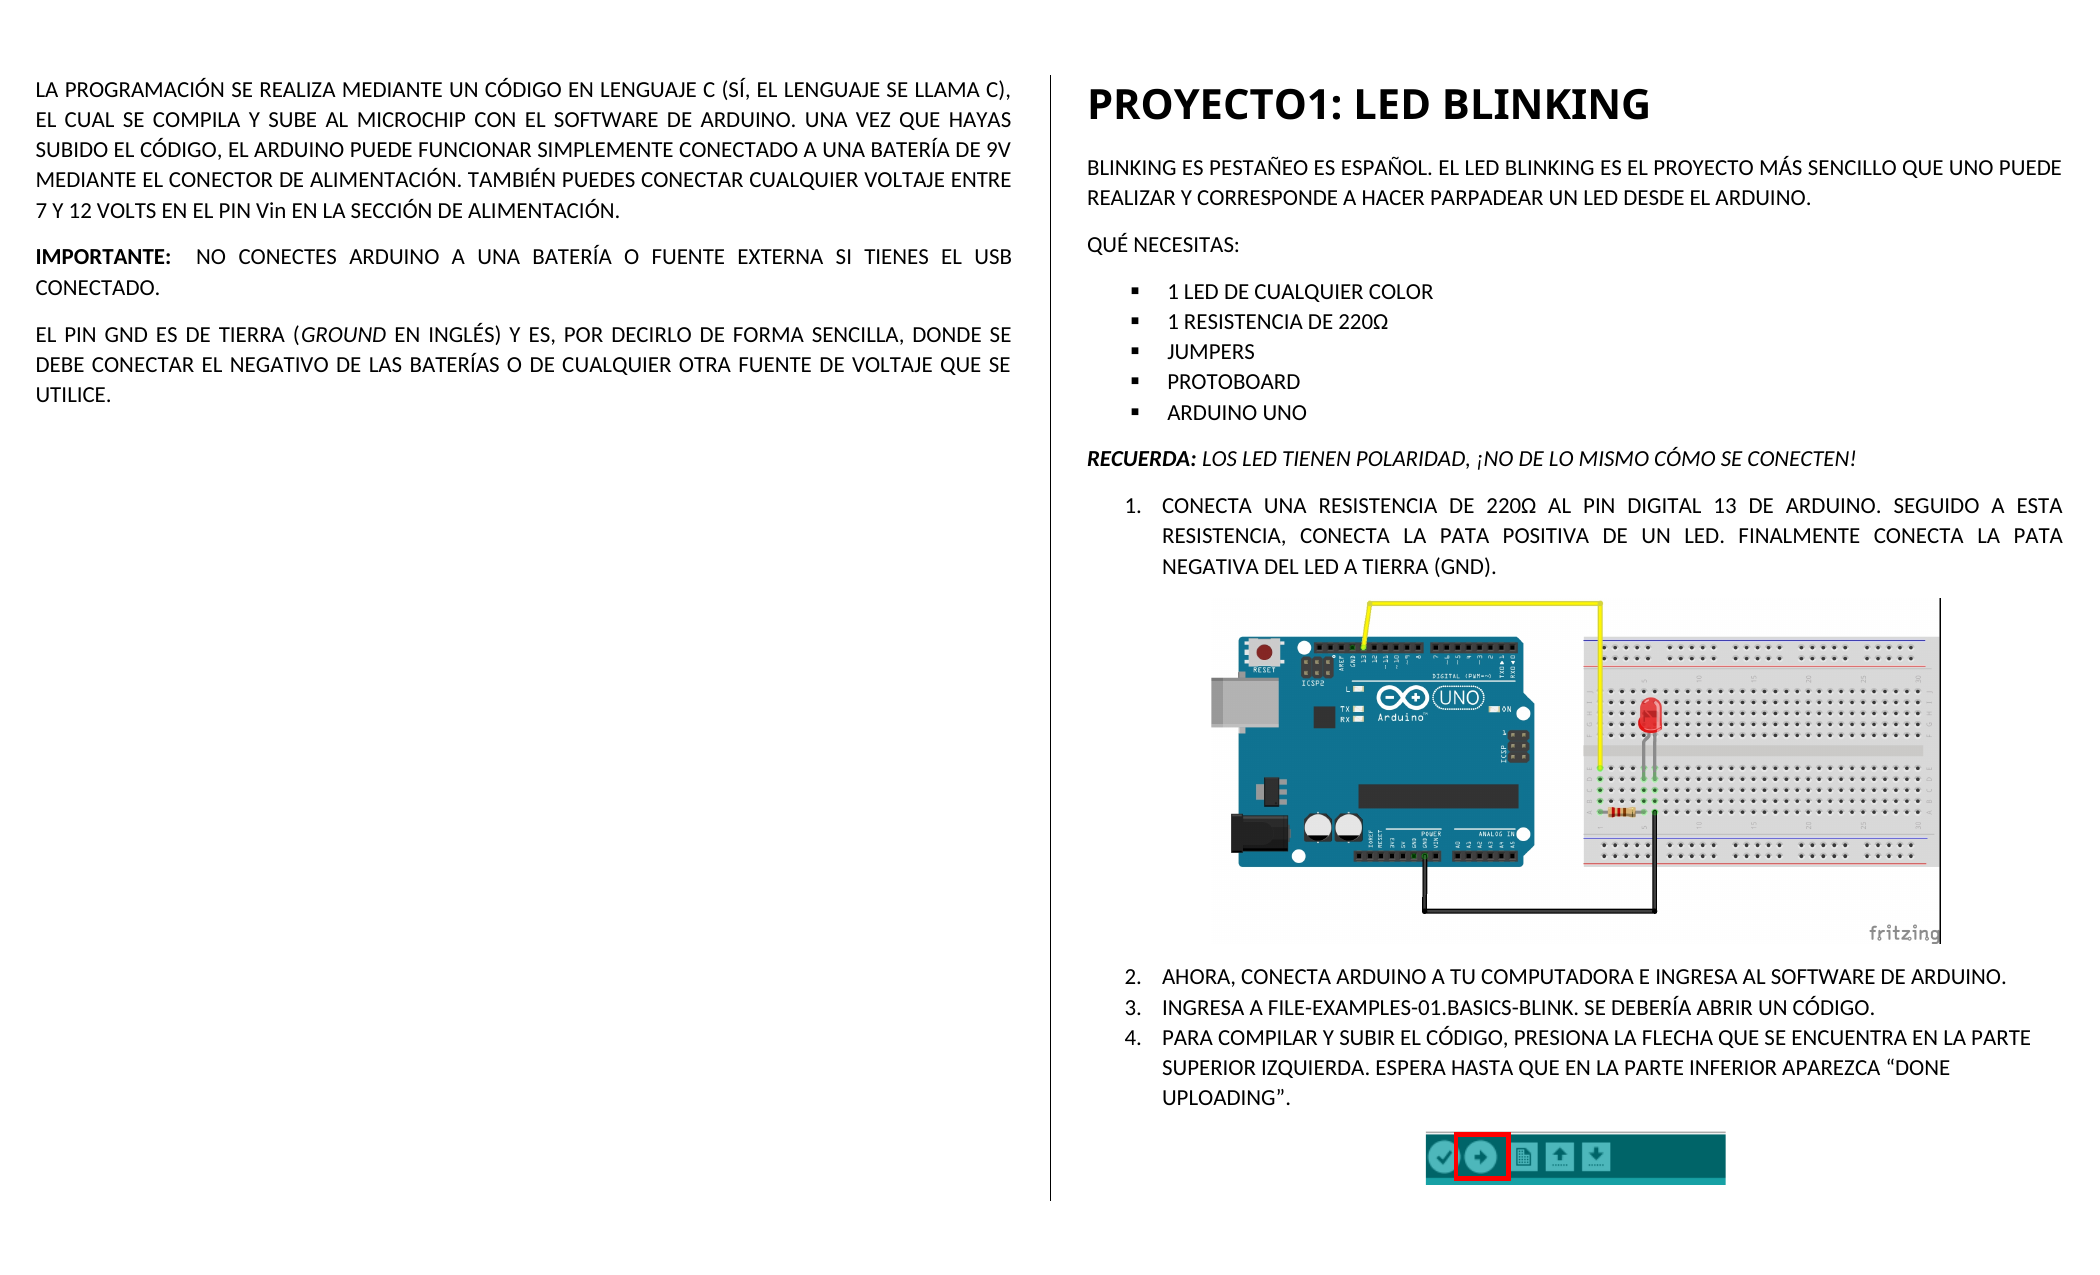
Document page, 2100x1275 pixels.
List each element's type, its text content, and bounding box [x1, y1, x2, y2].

text RECUERDA: LOS LED TIENEN POLARIDAD, ¡NO DE LO MISMO CÓMO SE CONECTEN! [1087, 444, 2064, 473]
list CONECTA UNA RESISTENCIA DE 220Ω AL PIN DIGITAL 13 DE ARDUINO. SEGUIDO A ESTA RESISTENCIA, CONECTA LA PATA POSITIVA DE UN LED. FINALMENTE CONECTA LA PATA NEGATIVA DEL LED A TIERRA (GND). [1124, 491, 2064, 580]
list ARDUINO UNO [1129, 398, 2064, 426]
picture [1425, 1130, 1726, 1185]
text EL PIN GND ES DE TIERRA (GROUND EN INGLÉS) Y ES, POR DECIRLO DE FORMA SENCILLA, DONDE SE DEBE CONECTAR EL NEGATIVO DE LAS BATERÍAS O DE CUALQUIER OTRA FUENTE DE VOLTAJE QUE SE UTILICE. [35, 320, 1013, 408]
list 1 LED DE CUALQUIER COLOR [1129, 277, 2064, 305]
text QUÉ NECESITAS: [1087, 230, 2064, 258]
list JUMPERS [1129, 337, 2064, 365]
list PROTOBOARD [1129, 367, 2064, 396]
list INGRESA A FILE-EXAMPLES-01.BASICS-BLINK. SE DEBERÍA ABRIR UN CÓDIGO. [1124, 993, 2064, 1021]
text IMPORTANTE: NO CONECTES ARDUINO A UNA BATERÍA O FUENTE EXTERNA SI TIENES EL USB CONECTADO. [35, 243, 1013, 301]
text BLINKING ES PESTAÑEO ES ESPAÑOL. EL LED BLINKING ES EL PROYECTO MÁS SENCILLO QUE UNO PUEDE REALIZAR Y CORRESPONDE A HACER PARPADEAR UN LED DESDE EL ARDUINO. [1087, 153, 2064, 211]
picture [1211, 598, 1941, 944]
text PROYECTO1: LED BLINKING [1087, 75, 2064, 132]
list AHORA, CONECTA ARDUINO A TU COMPUTADORA E INGRESA AL SOFTWARE DE ARDUINO. [1124, 962, 2064, 991]
text LA PROGRAMACIÓN SE REALIZA MEDIANTE UN CÓDIGO EN LENGUAJE C (SÍ, EL LENGUAJE SE LLAMA C), EL CUAL SE COMPILA Y SUBE AL MICROCHIP CON EL SOFTWARE DE ARDUINO. UNA VEZ QUE HAYAS SUBIDO EL CÓDIGO, EL ARDUINO PUEDE FUNCIONAR SIMPLEMENTE CONECTADO A UNA BATERÍA DE 9V MEDIANTE EL CONECTOR DE ALIMENTACIÓN. TAMBIÉN PUEDES CONECTAR CUALQUIER VOLTAJE ENTRE 7 Y 12 VOLTS EN EL PIN Vin EN LA SECCIÓN DE ALIMENTACIÓN. [35, 75, 1013, 224]
list PARA COMPILAR Y SUBIR EL CÓDIGO, PRESIONA LA FLECHA QUE SE ENCUENTRA EN LA PARTE SUPERIOR IZQUIERDA. ESPERA HASTA QUE EN LA PARTE INFERIOR APAREZCA “DONE UPLOADING”. [1124, 1023, 2064, 1111]
list 1 RESISTENCIA DE 220Ω [1129, 307, 2064, 335]
